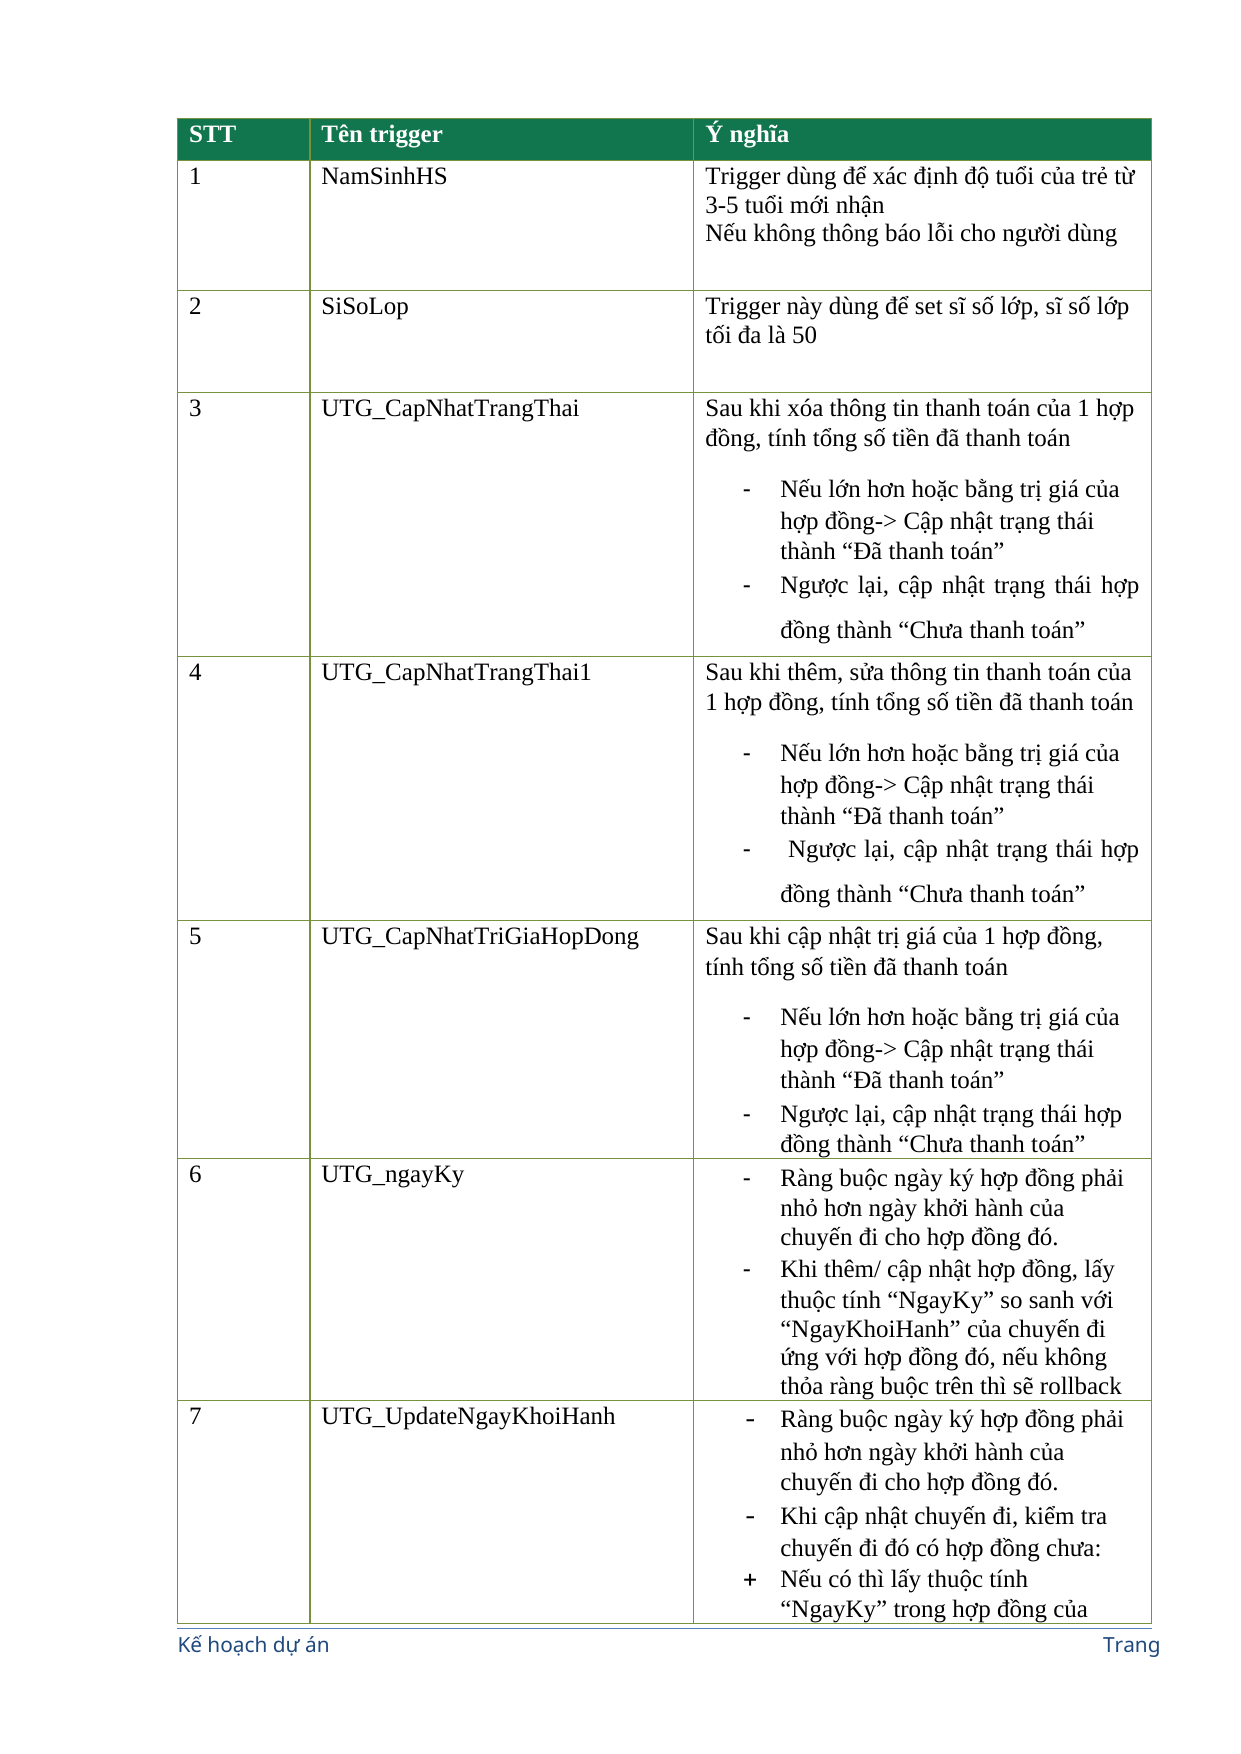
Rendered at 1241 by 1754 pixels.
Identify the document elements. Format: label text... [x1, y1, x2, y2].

table_cell UTG_CapNhatTrangThai1 [311, 657, 693, 920]
table_header STT [178, 119, 309, 160]
table_cell Sau khi thêm, sửa thông tin thanh toán của 1 hợp đồng, tính tổng số tiền đã thanh toán Nếu lớn hơn hoặc bằng trị giá của hợp đồng-> Cập nhật trạng thái thành “Đã thanh toán” Ngược lại, cập nhật trạng thái hợp đồng thành “Chưa thanh toán” [694, 657, 1151, 920]
table_cell Ràng buộc ngày ký hợp đồng phải nhỏ hơn ngày khởi hành của chuyến đi cho hợp đồng đó. Khi thêm/ cập nhật hợp đồng, lấy thuộc tính “NgayKy” so sanh với “NgayKhoiHanh” của chuyến đi ứng với hợp đồng đó, nếu không thỏa ràng buộc trên thì sẽ rollback [694, 1159, 1151, 1400]
table_cell 4 [178, 657, 309, 920]
table_cell NamSinhHS [311, 161, 693, 290]
table_cell 7 [178, 1401, 309, 1623]
table_cell 6 [178, 1159, 309, 1400]
table_cell 5 [178, 921, 309, 1158]
table_header Ý nghĩa [694, 119, 1151, 160]
table_cell UTG_CapNhatTrangThai [311, 393, 693, 656]
table_cell UTG_CapNhatTriGiaHopDong [311, 921, 693, 1158]
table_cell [694, 1401, 1151, 1623]
table_cell 3 [178, 393, 309, 656]
table_cell Trigger dùng để xác định độ tuổi của trẻ từ 3-5 tuổi mới nhận Nếu không thông báo lỗi cho người dùng [694, 161, 1151, 290]
table_cell Sau khi xóa thông tin thanh toán của 1 hợp đồng, tính tổng số tiền đã thanh toán Nếu lớn hơn hoặc bằng trị giá của hợp đồng-> Cập nhật trạng thái thành “Đã thanh toán” Ngược lại, cập nhật trạng thái hợp đồng thành “Chưa thanh toán” [694, 393, 1151, 656]
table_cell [311, 1401, 693, 1623]
table_cell UTG_ngayKy [311, 1159, 693, 1400]
table_cell Trigger này dùng để set sĩ số lớp, sĩ số lớp tối đa là 50 [694, 291, 1151, 392]
table_cell Sau khi cập nhật trị giá của 1 hợp đồng, tính tổng số tiền đã thanh toán Nếu lớn hơn hoặc bằng trị giá của hợp đồng-> Cập nhật trạng thái thành “Đã thanh toán” Ngược lại, cập nhật trạng thái hợp đồng thành “Chưa thanh toán” [694, 921, 1151, 1158]
table_cell 1 [178, 161, 309, 290]
table_cell 2 [178, 291, 309, 392]
table_header Tên trigger [311, 119, 693, 160]
table_cell SiSoLop [311, 291, 693, 392]
